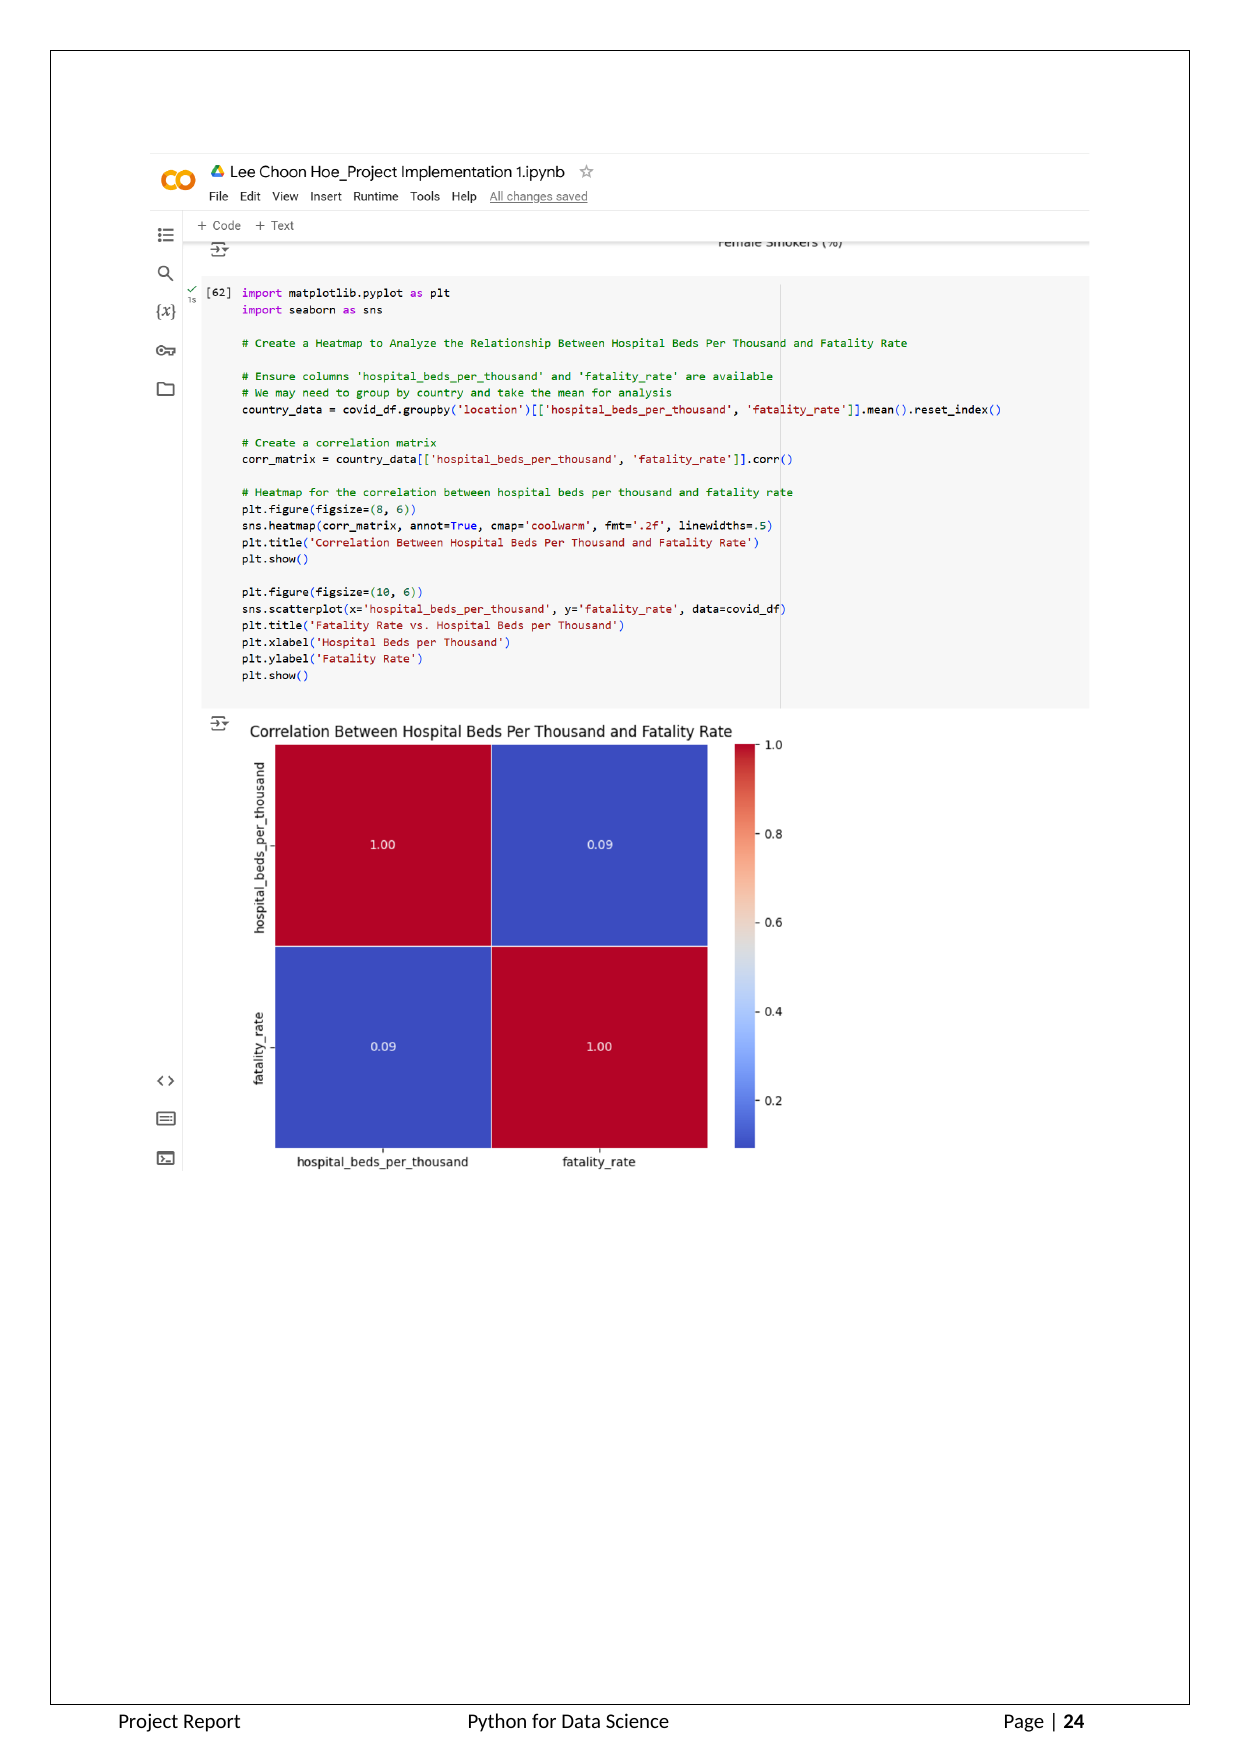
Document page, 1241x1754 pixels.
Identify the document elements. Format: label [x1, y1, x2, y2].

picture [150, 150, 1090, 1171]
